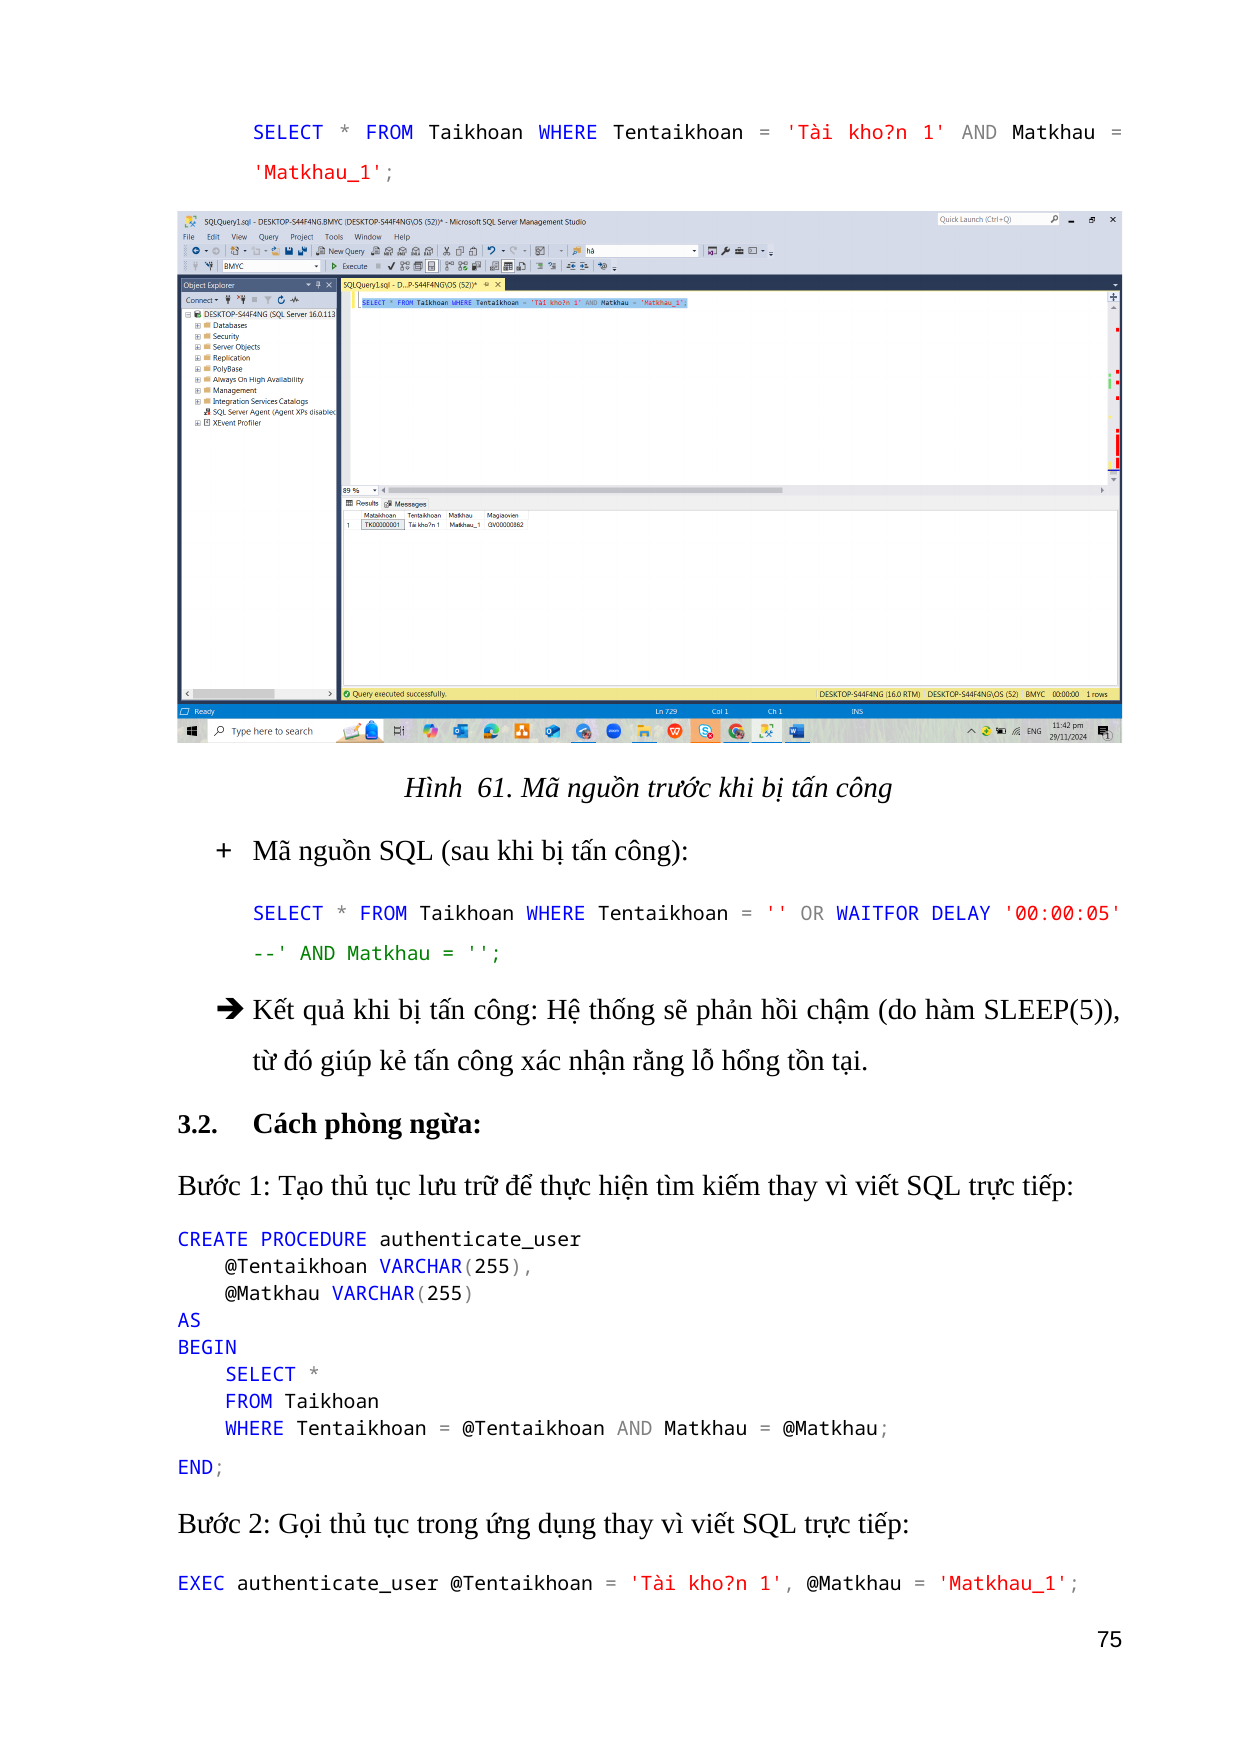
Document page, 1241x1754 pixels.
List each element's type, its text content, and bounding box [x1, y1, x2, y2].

text Bước 1: Tạo thủ tục lưu trữ để thực hiện tìm kiếm thay vì viết SQL trực tiếp: [177, 1168, 1122, 1202]
picture [177, 211, 1123, 743]
text @Tentaikhoan VARCHAR(255), [177, 1252, 1122, 1279]
text Hình 61. Mã nguồn trước khi bị tấn công [177, 770, 1122, 803]
text Bước 2: Gọi thủ tục trong ứng dụng thay vì viết SQL trực tiếp: [177, 1506, 1122, 1540]
text CREATE PROCEDURE authenticate_user [177, 1225, 1122, 1252]
text END; [177, 1453, 1122, 1480]
text AS [177, 1306, 1122, 1333]
list Kết quả khi bị tấn công: Hệ thống sẽ phản hồi chậm (do hàm SLEEP(5)), từ đó giúp kẻ tấn công xác nhận rằng lỗ hổng tồn tại. [215, 992, 1122, 1076]
text SELECT * FROM Taikhoan WHERE Tentaikhoan = '' OR WAITFOR DELAY '00:00:05' --' AND Matkhau = ''; [252, 899, 1122, 967]
text SELECT * FROM Taikhoan WHERE Tentaikhoan = 'Tài kho?n 1' AND Matkhau = 'Matkhau_1'; [252, 118, 1122, 186]
text EXEC authenticate_user @Tentaikhoan = 'Tài kho?n 1', @Matkhau = 'Matkhau_1'; [177, 1569, 1122, 1596]
subtitle Cách phòng ngừa: [177, 1106, 1122, 1139]
text SELECT * [177, 1360, 1122, 1387]
text FROM Taikhoan [177, 1387, 1122, 1414]
list Mã nguồn SQL (sau khi bị tấn công): [215, 833, 1122, 869]
text @Matkhau VARCHAR(255) [177, 1279, 1122, 1306]
text BEGIN [177, 1333, 1122, 1360]
text WHERE Tentaikhoan = @Tentaikhoan AND Matkhau = @Matkhau; [177, 1414, 1122, 1441]
